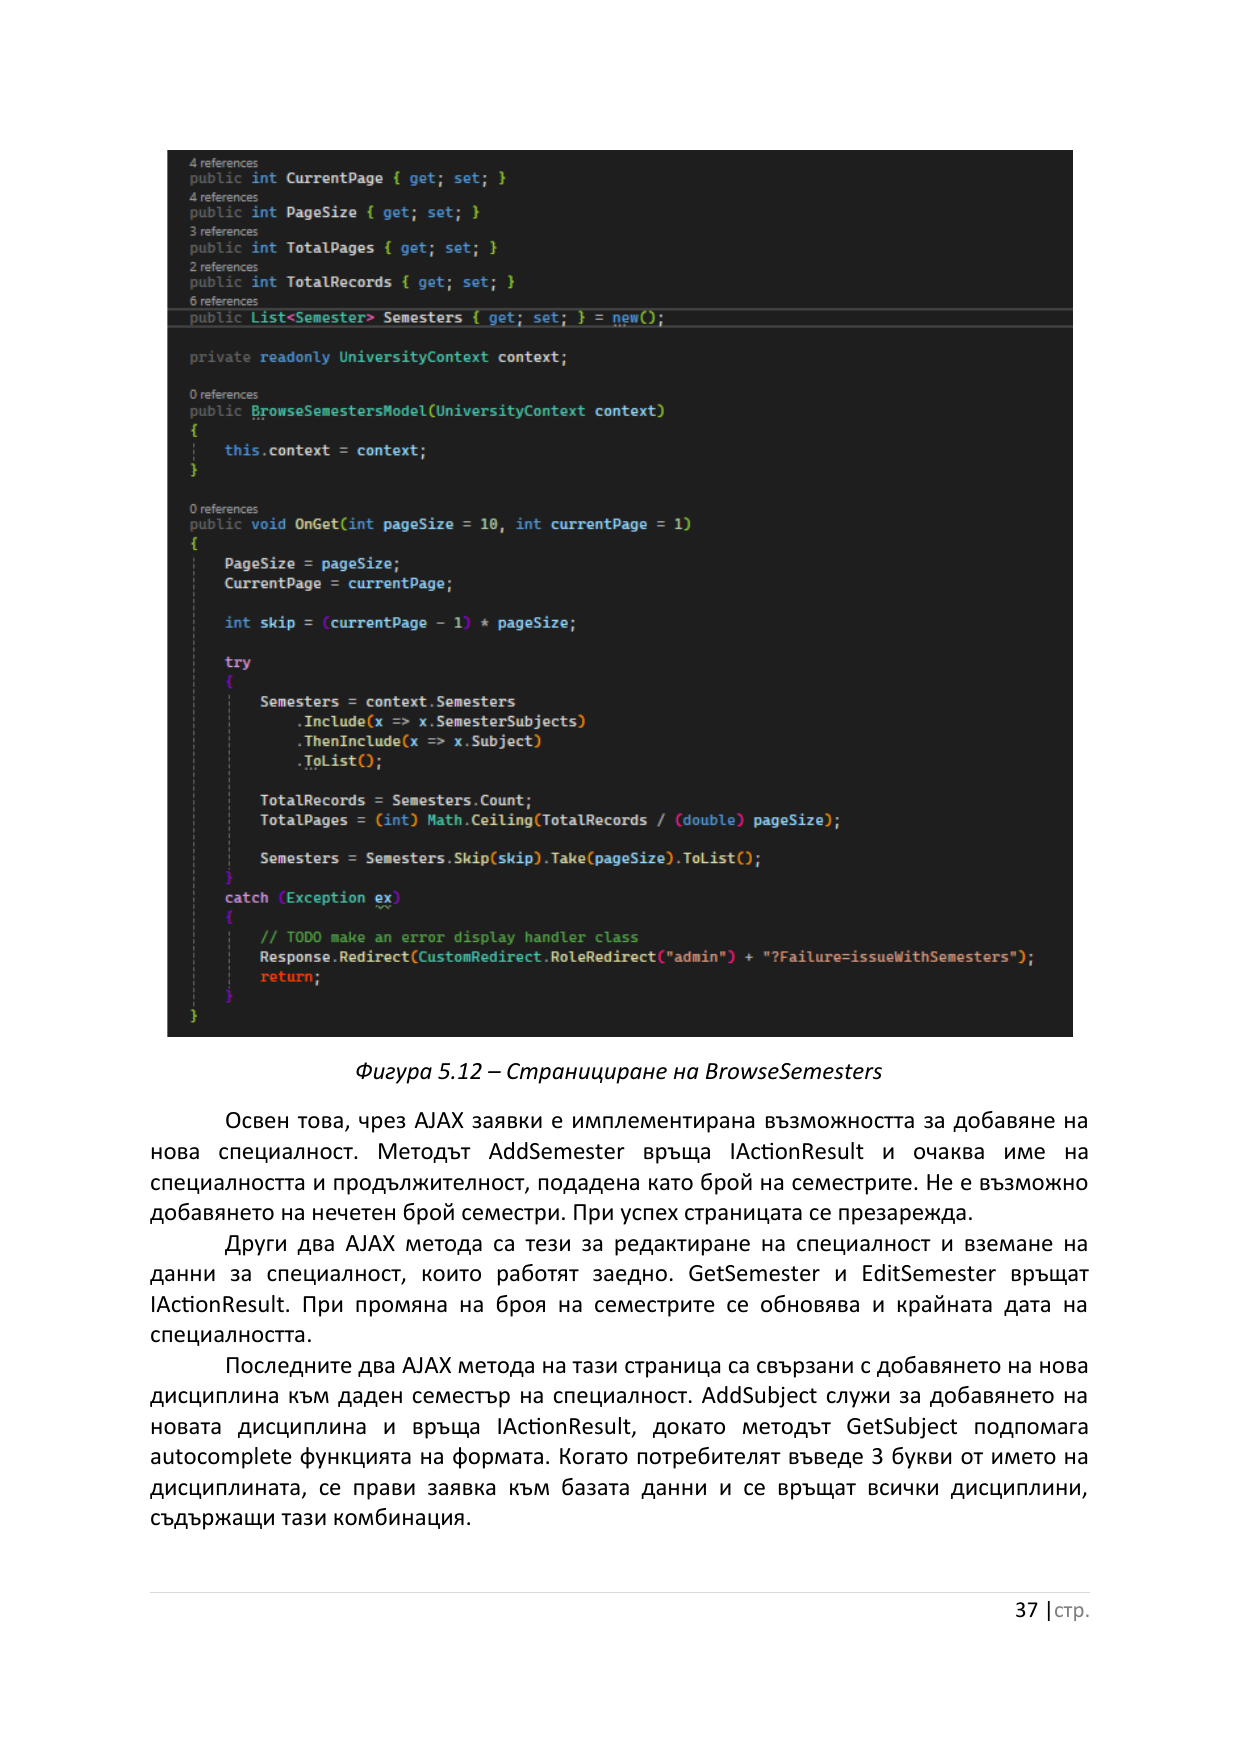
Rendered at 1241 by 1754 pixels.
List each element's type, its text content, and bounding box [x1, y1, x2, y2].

text Освен това, чрез AJAX заявки е имплементирана възможността за добавяне на нова специалност. Методът AddSemester връща IActionResult и очаква име на специалността и продължителност, подадена като брой на семестрите. Не е възможно добавянето на нечетен брой семестри. При успех страницата се презарежда. [150, 1104, 1090, 1227]
picture [167, 150, 1073, 1037]
text Последните два AJAX метода на тази страница са свързани с добавянето на нова дисциплина към даден семестър на специалност. AddSubject служи за добавянето на новата дисциплина и връща IActionResult, докато методът GetSubject подпомага autocomplete функцията на формата. Когато потребителят въведе 3 букви от името на дисциплината, се прави заявка към базата данни и се връщат всички дисциплини, съдържащи тази комбинация. [150, 1349, 1090, 1532]
text Други два AJAX метода са тези за редактиране на специалност и вземане на данни за специалност, които работят заедно. GetSemester и EditSemester връщат IActionResult. При промяна на броя на семестрите се обновява и крайната дата на специалността. [150, 1227, 1090, 1349]
text Фигура 5.12 – Странициране на BrowseSemesters [150, 1055, 1090, 1086]
